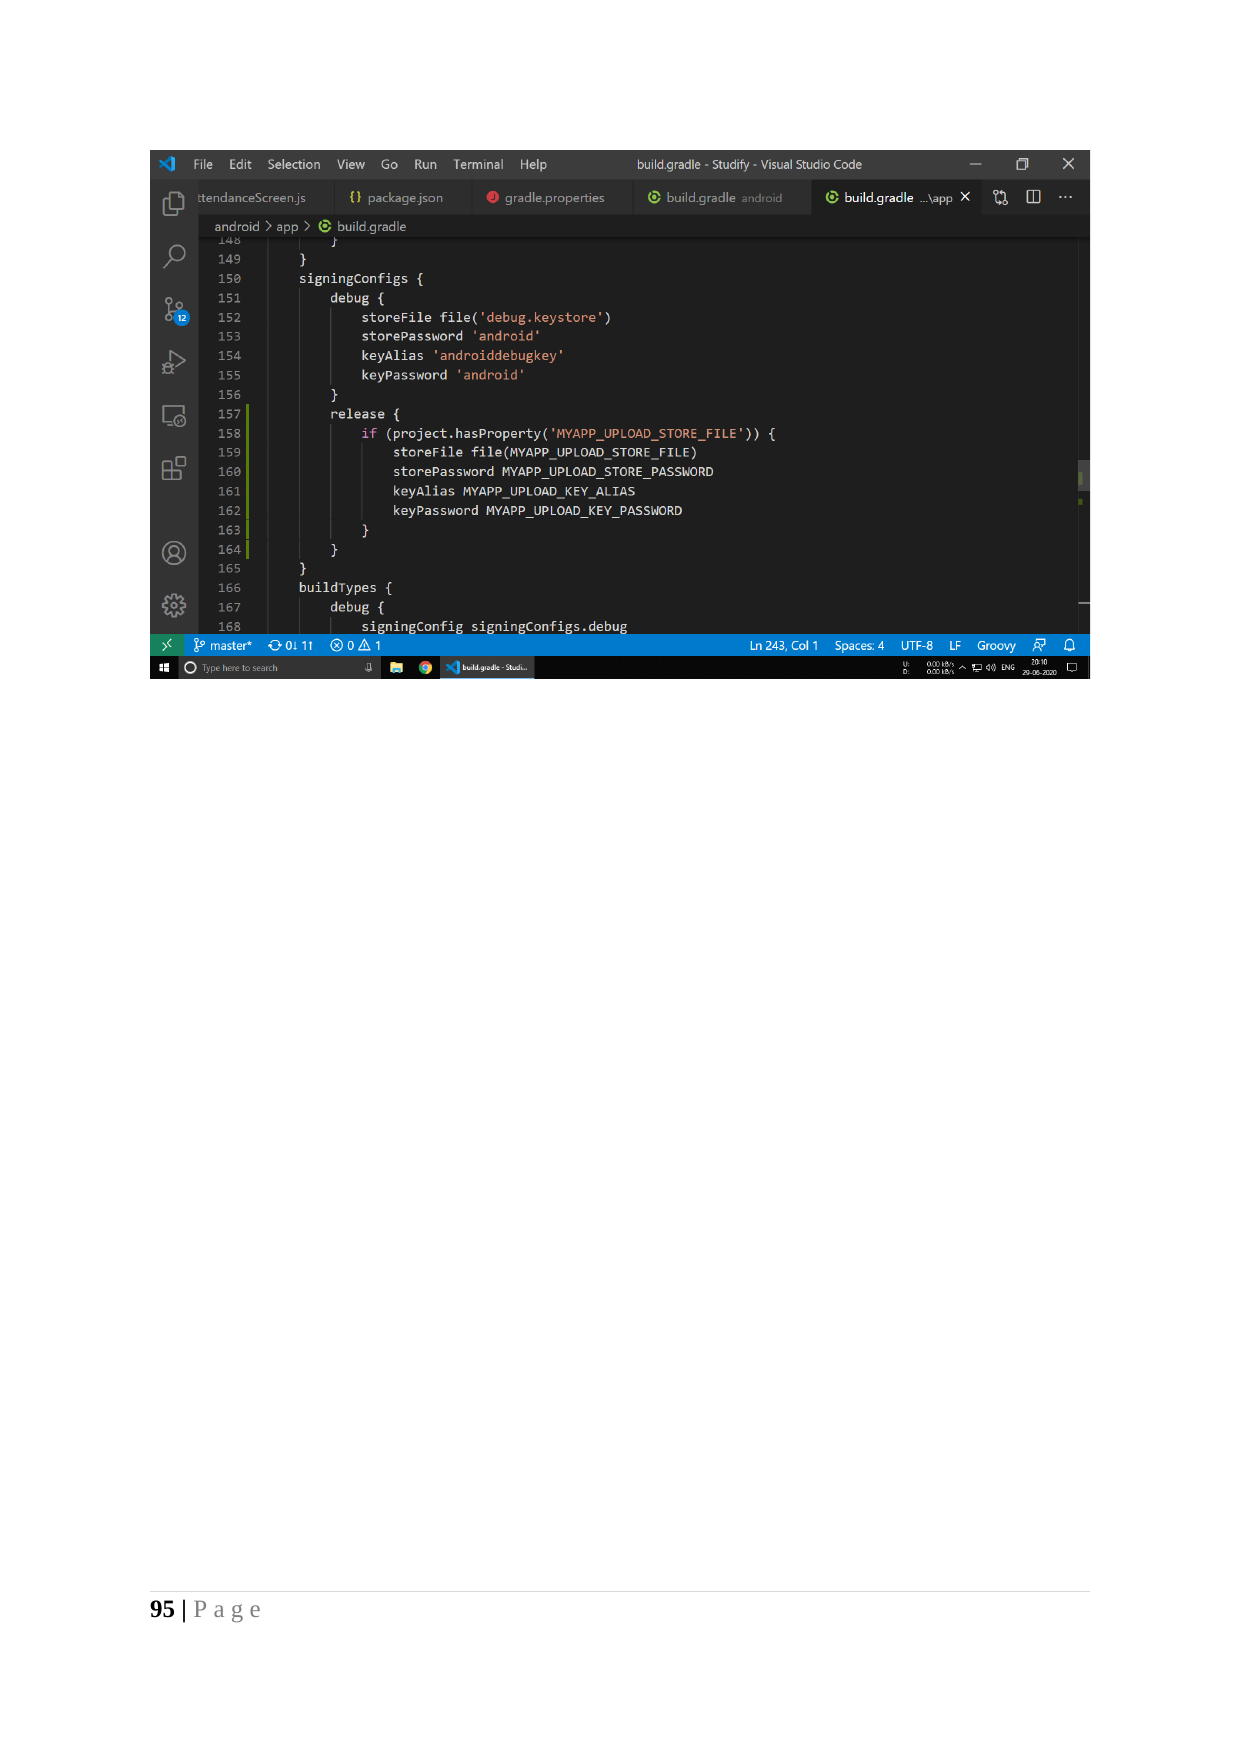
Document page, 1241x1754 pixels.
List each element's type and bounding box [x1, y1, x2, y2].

picture [150, 150, 1091, 679]
